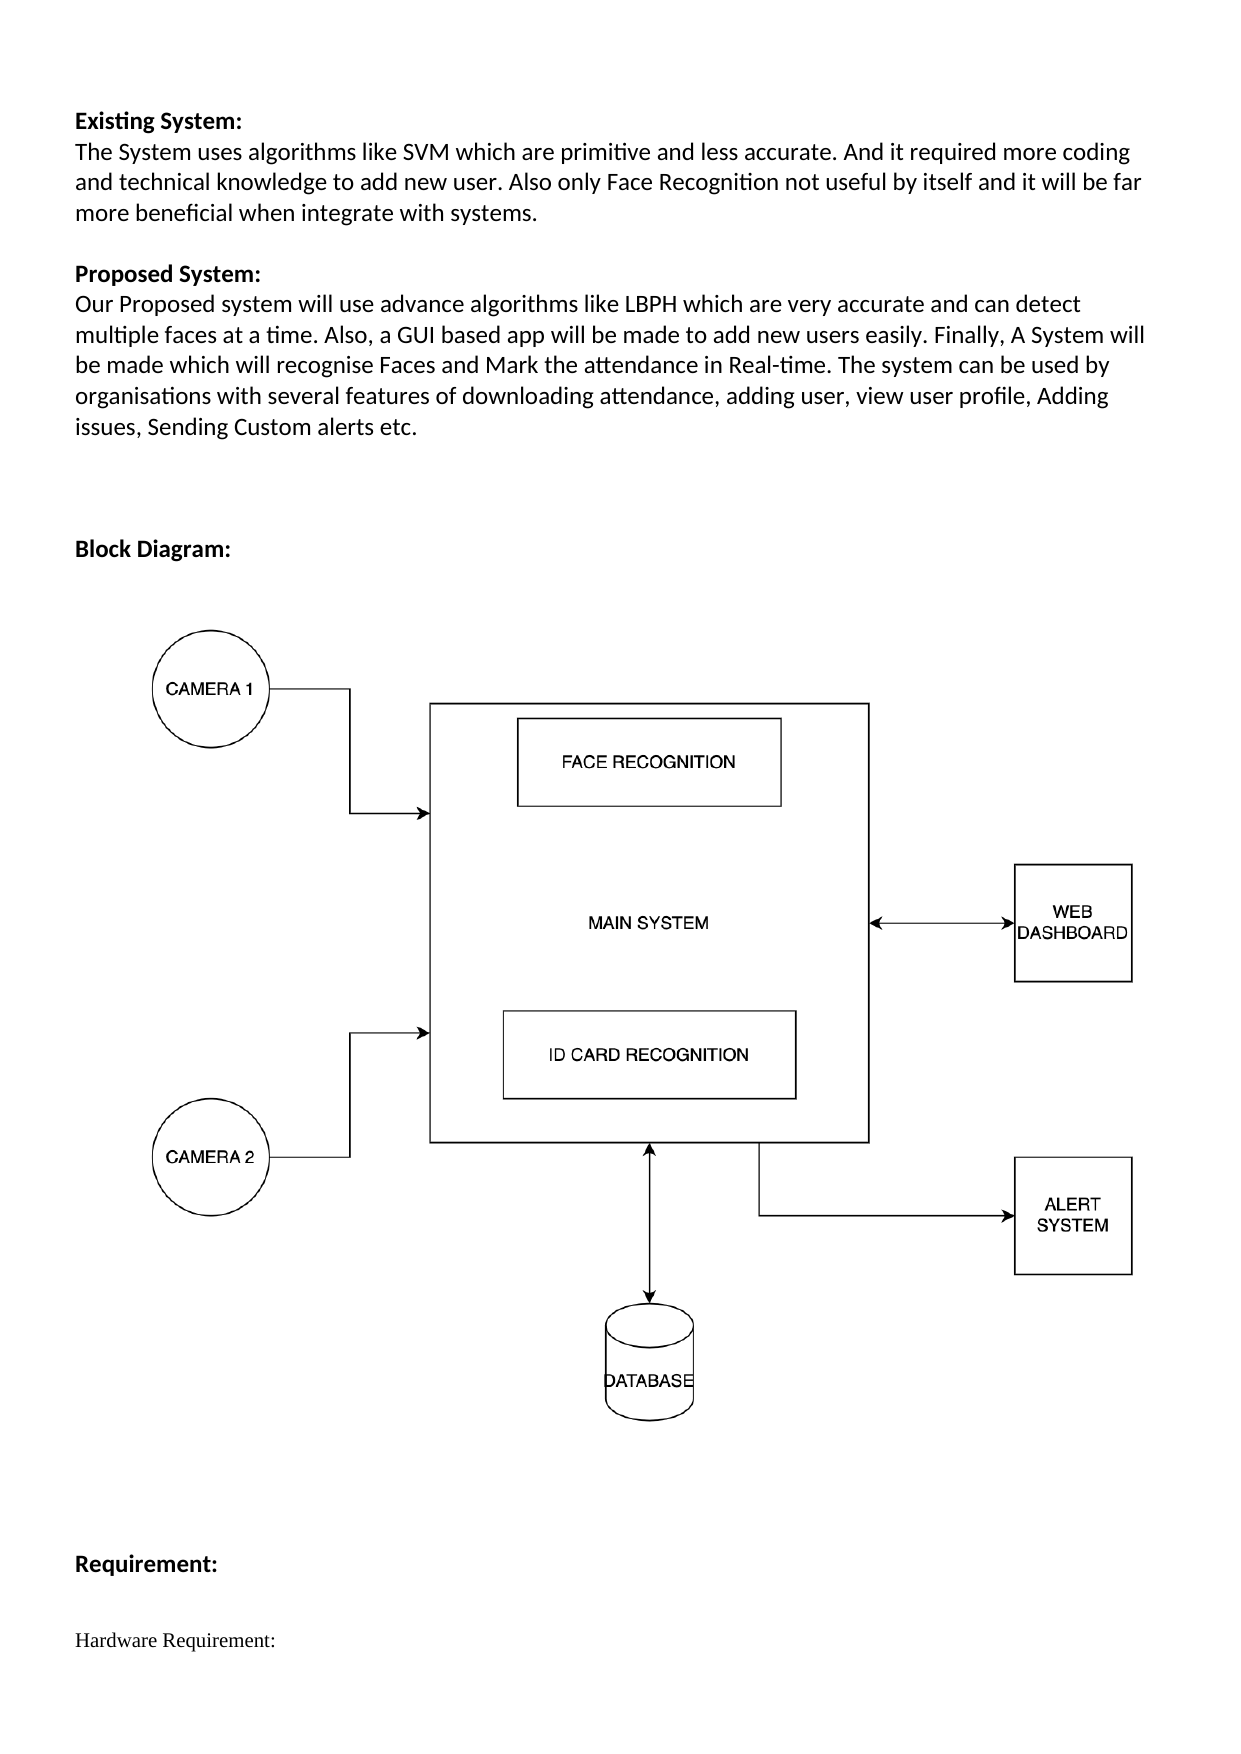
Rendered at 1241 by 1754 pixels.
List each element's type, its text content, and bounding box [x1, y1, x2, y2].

text The System uses algorithms like SVM which are primitive and less accurate. And it required more coding and technical knowledge to add new user. Also only Face Recognition not useful by itself and it will be far more beneficial when integrate with systems. [75, 136, 1165, 228]
text Proposed System: [75, 258, 1165, 289]
text Our Proposed system will use advance algorithms like LBPH which are very accurate and can detect multiple faces at a time. Also, a GUI based app will be made to add new users easily. Finally, A System will be made which will recognise Faces and Mark the attendance in Real-time. The system can be used by organisations with several features of downloading attendance, adding user, view user profile, Adding issues, Sending Custom alerts etc. [75, 289, 1165, 441]
text Hardware Requirement: [75, 1625, 1165, 1652]
picture [75, 563, 1165, 1488]
text Existing System: [75, 106, 1165, 136]
text Requirement: [75, 1548, 1165, 1579]
text Block Diagram: [75, 533, 1165, 563]
